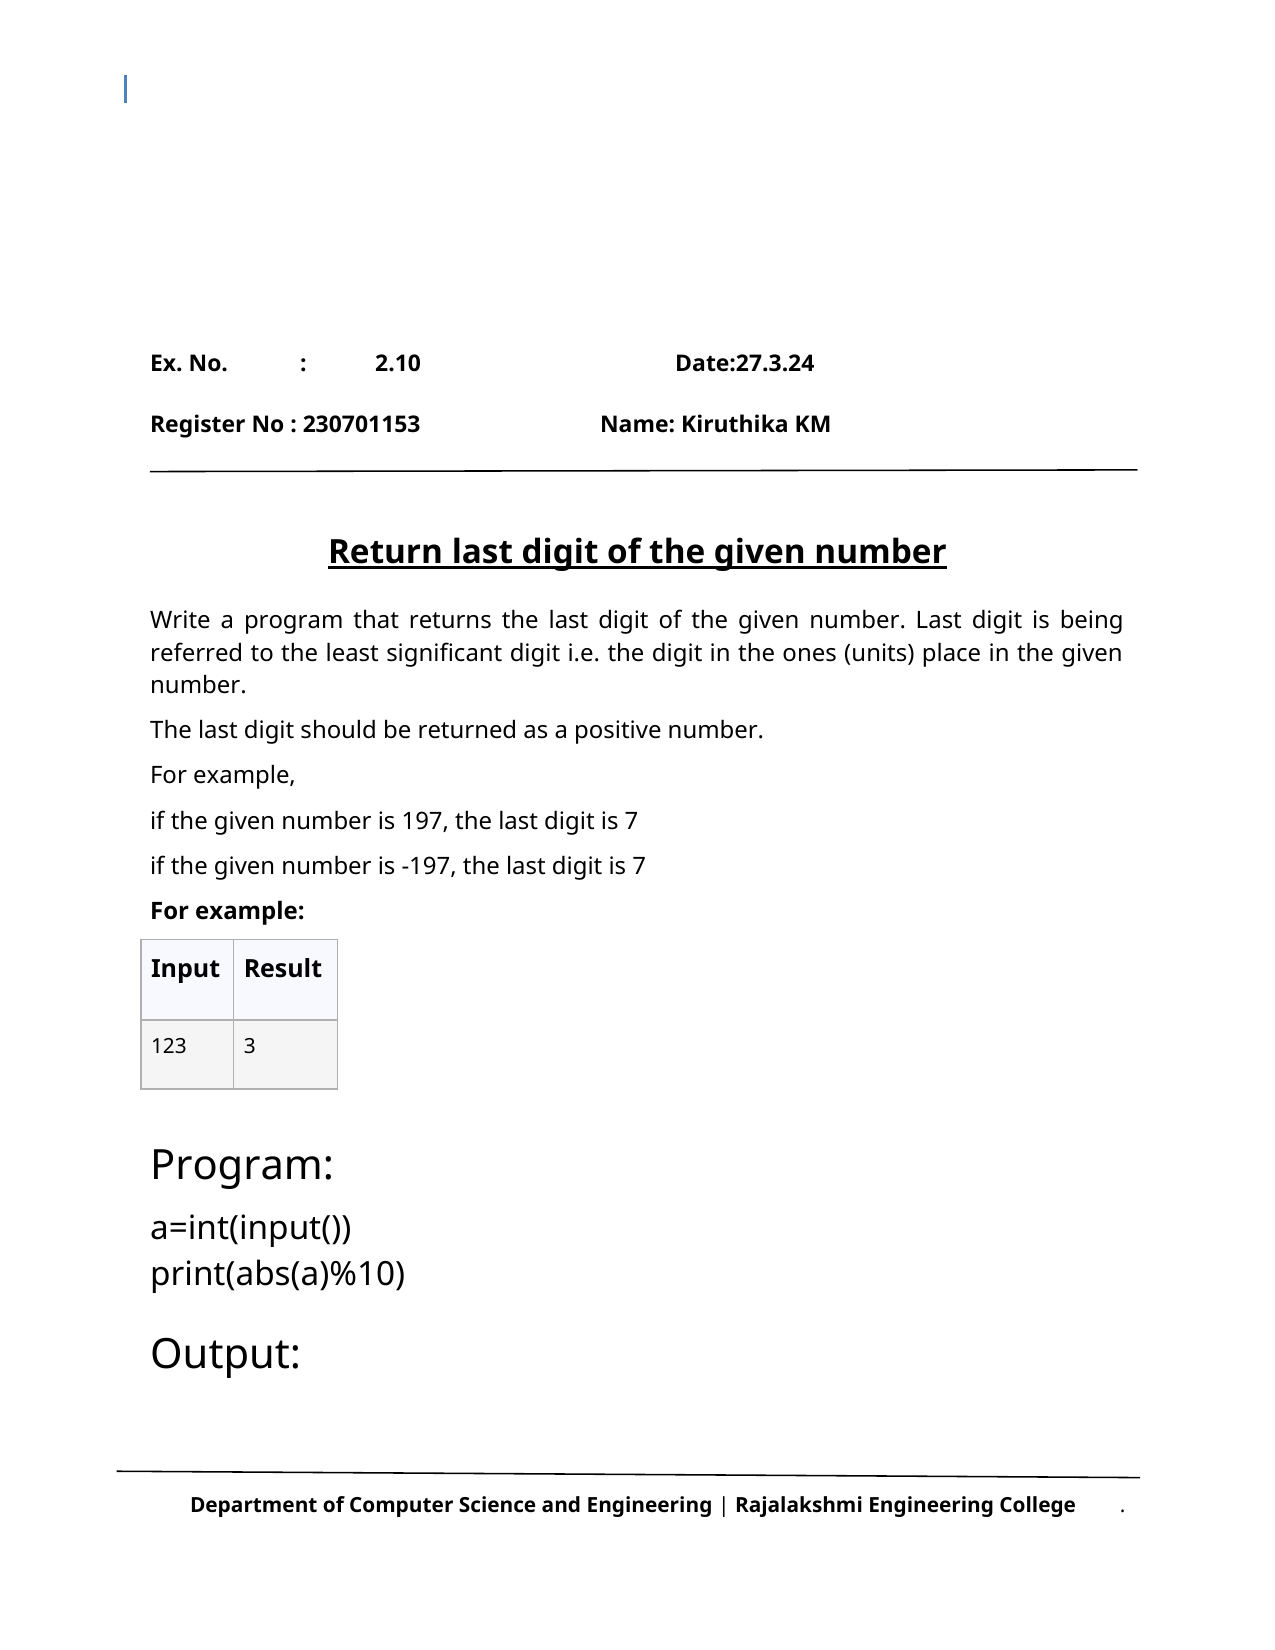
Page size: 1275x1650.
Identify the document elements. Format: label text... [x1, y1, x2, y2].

subtitle a=int(input()) [150, 1204, 1125, 1249]
text if the given number is -197, the last digit is 7 [150, 848, 1125, 881]
text The last digit should be returned as a positive number. [150, 713, 1125, 746]
text For example: [150, 894, 1125, 926]
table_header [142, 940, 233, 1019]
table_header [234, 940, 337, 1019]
text if the given number is 197, the last digit is 7 [150, 803, 1125, 836]
text Write a program that returns the last digit of the given number. Last digit is being referred to the least significant digit i.e. the digit in the ones (units) place in the given number. [150, 603, 1125, 701]
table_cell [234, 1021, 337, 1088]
text Return last digit of the given number [150, 528, 1125, 574]
text Program: [150, 1135, 1125, 1192]
text For example, [150, 758, 1125, 791]
text Register No : 230701153 Name: Kiruthika KM [150, 407, 1125, 439]
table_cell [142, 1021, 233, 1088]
text Ex. No. : 2.10 Date:27.3.24 [150, 347, 1125, 378]
subtitle print(abs(a)%10) [150, 1249, 1125, 1295]
text Output: [150, 1324, 1125, 1381]
